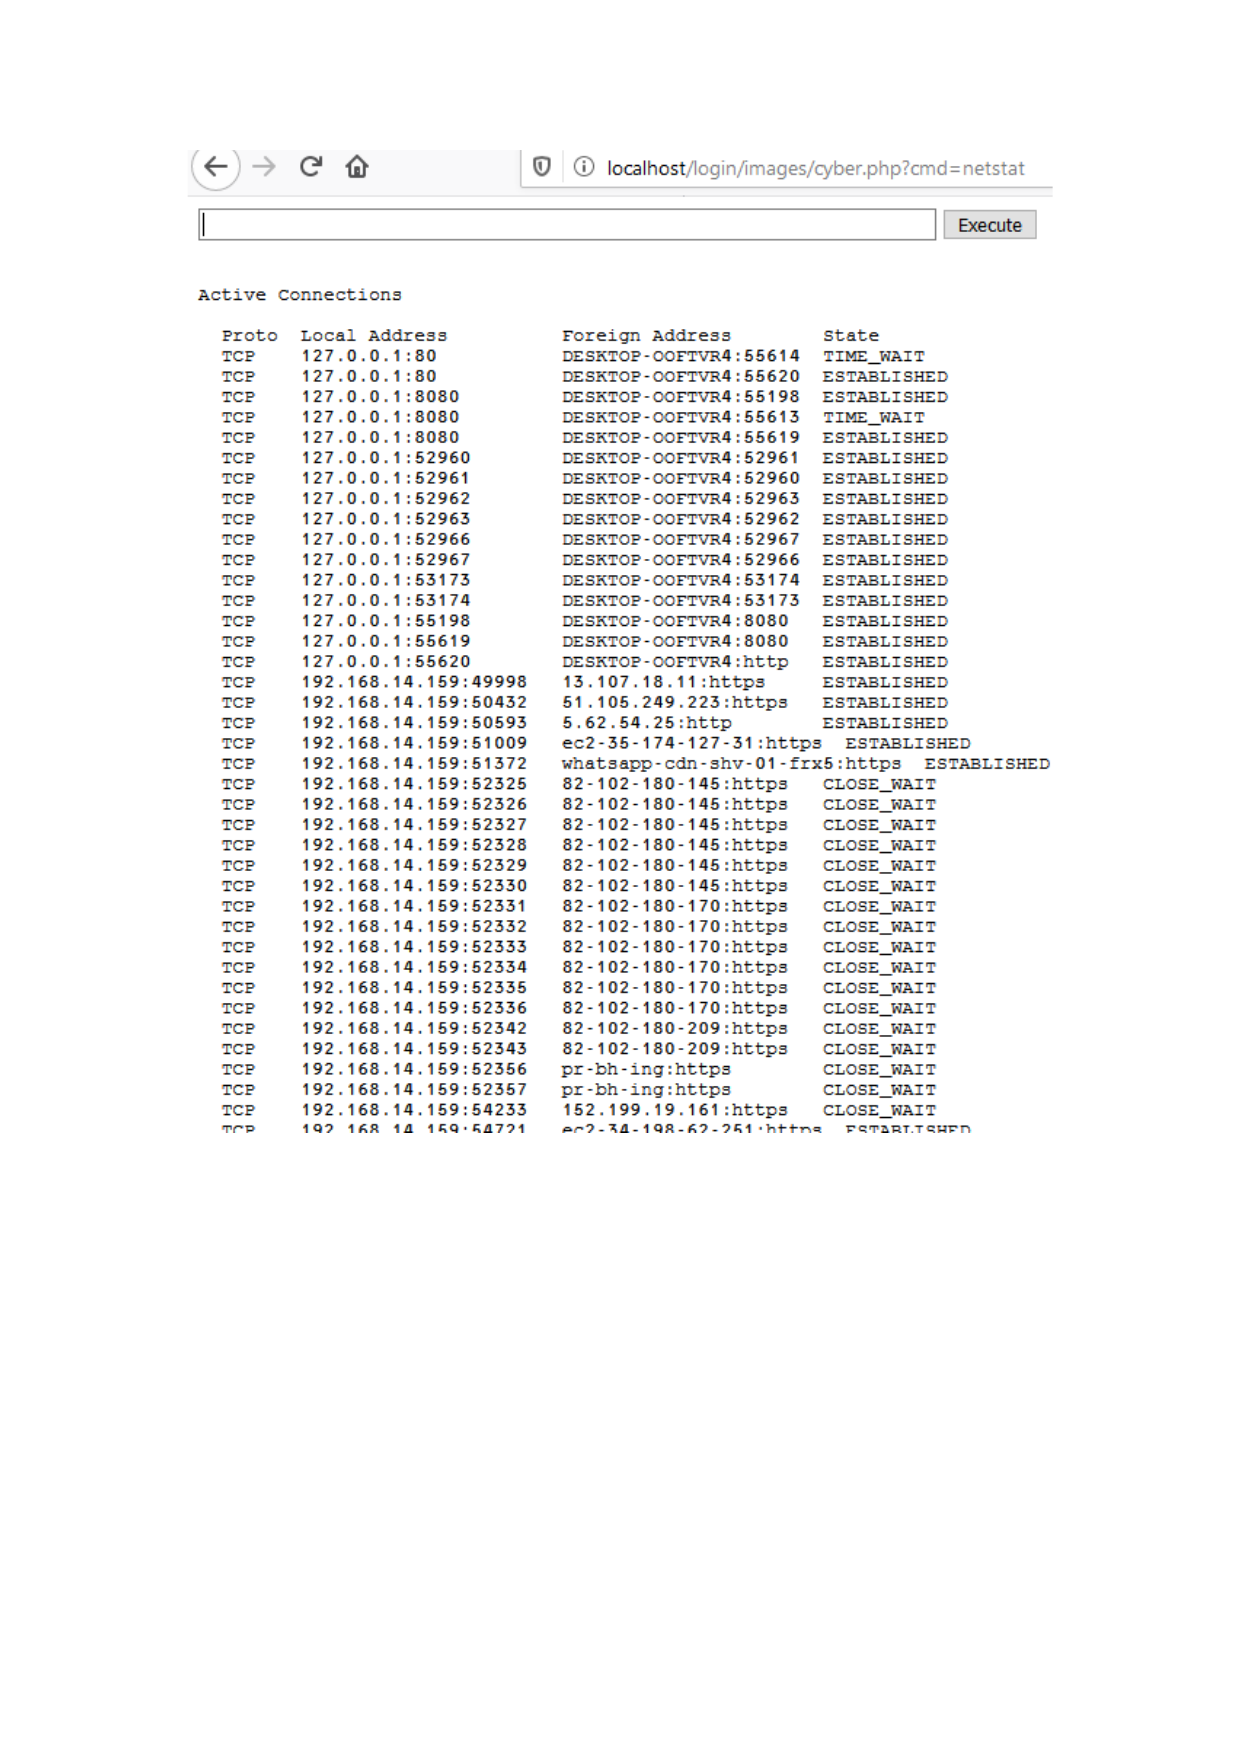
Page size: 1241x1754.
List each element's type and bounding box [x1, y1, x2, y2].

picture [187, 150, 1053, 1133]
